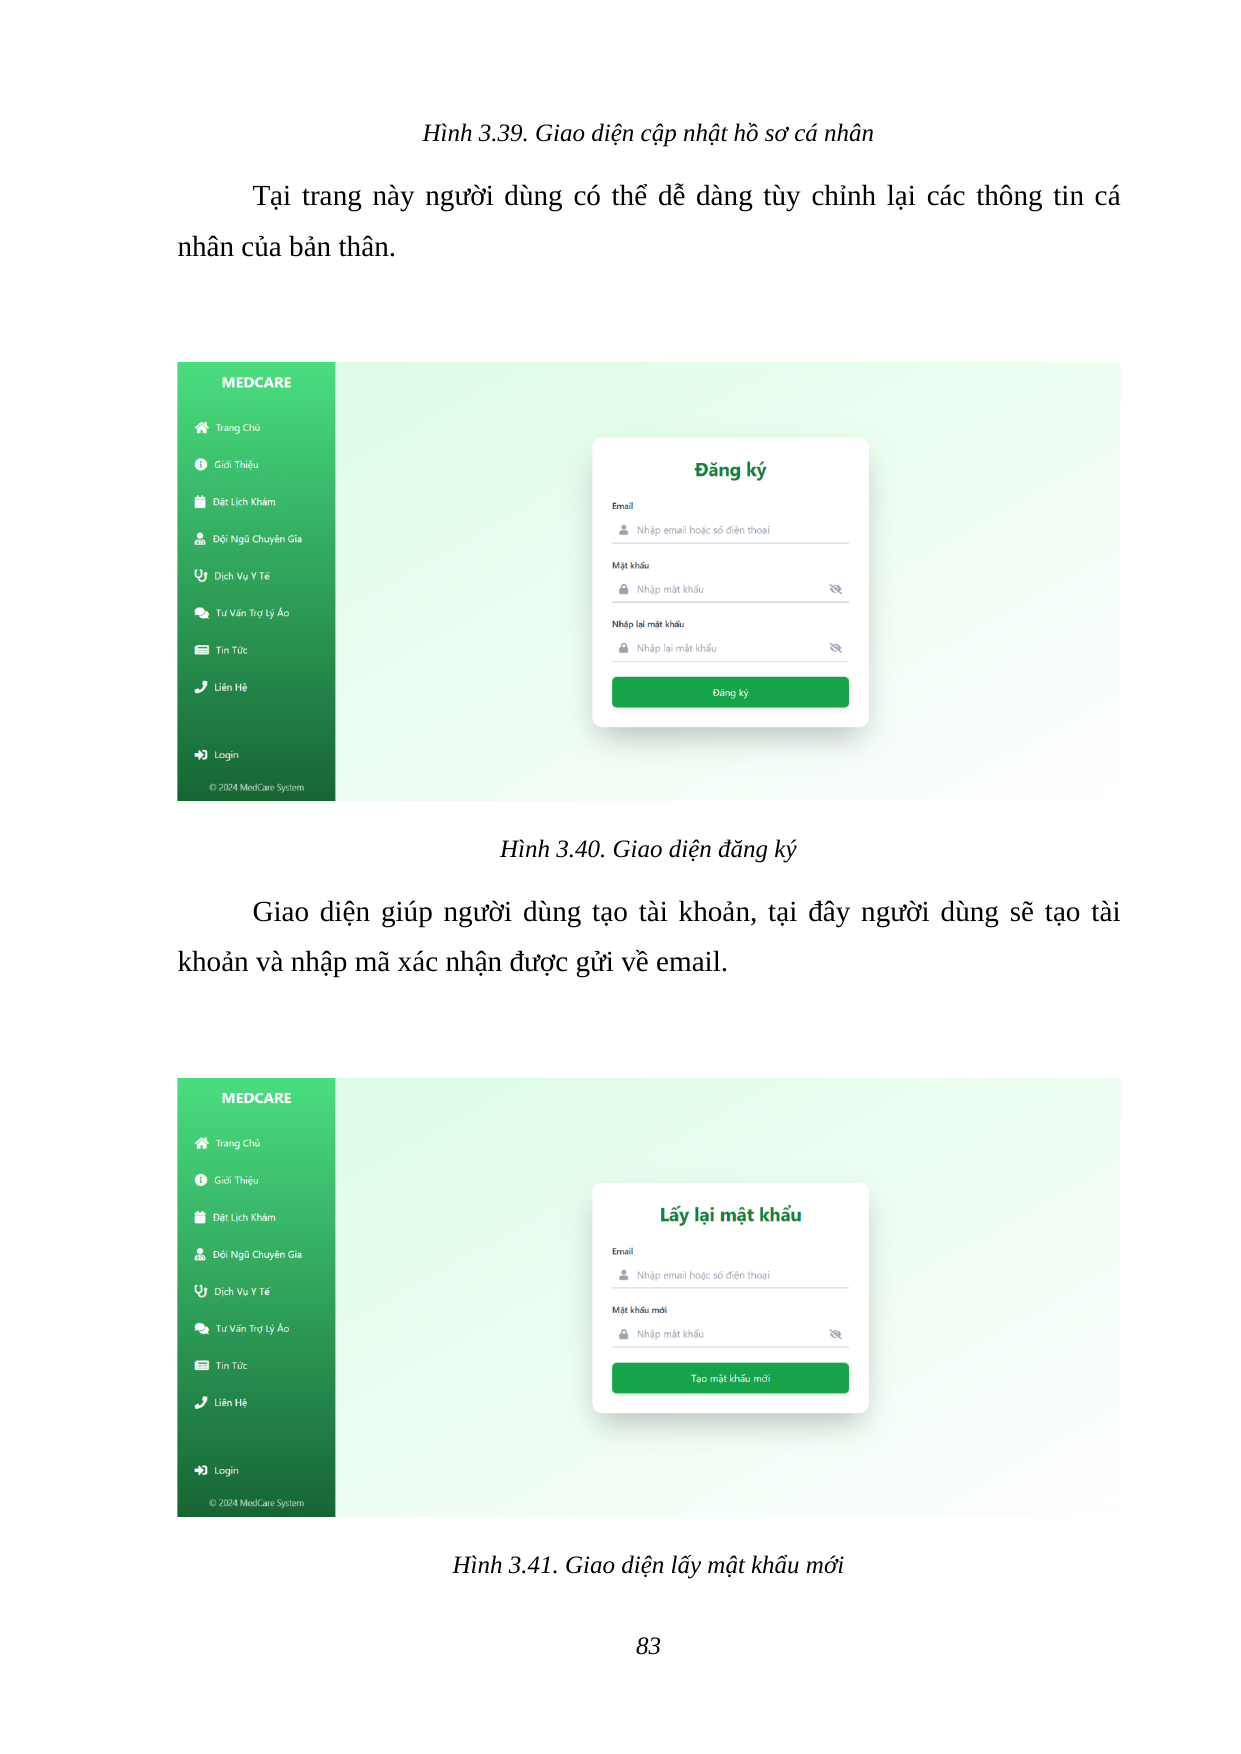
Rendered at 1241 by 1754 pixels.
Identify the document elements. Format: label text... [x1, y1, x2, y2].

text Hình 3.40. Giao diện đăng ký [177, 834, 1122, 863]
text Giao diện giúp người dùng tạo tài khoản, tại đây người dùng sẽ tạo tài khoản và nhập mã xác nhận được gửi về email. [177, 894, 1122, 978]
picture [177, 362, 1121, 801]
picture [177, 1078, 1121, 1517]
text Tại trang này người dùng có thể dễ dàng tùy chỉnh lại các thông tin cá nhân của bản thân. [177, 178, 1122, 262]
text Hình 3.39. Giao diện cập nhật hồ sơ cá nhân [177, 118, 1122, 147]
text Hình 3.41. Giao diện lấy mật khẩu mới [177, 1550, 1122, 1579]
